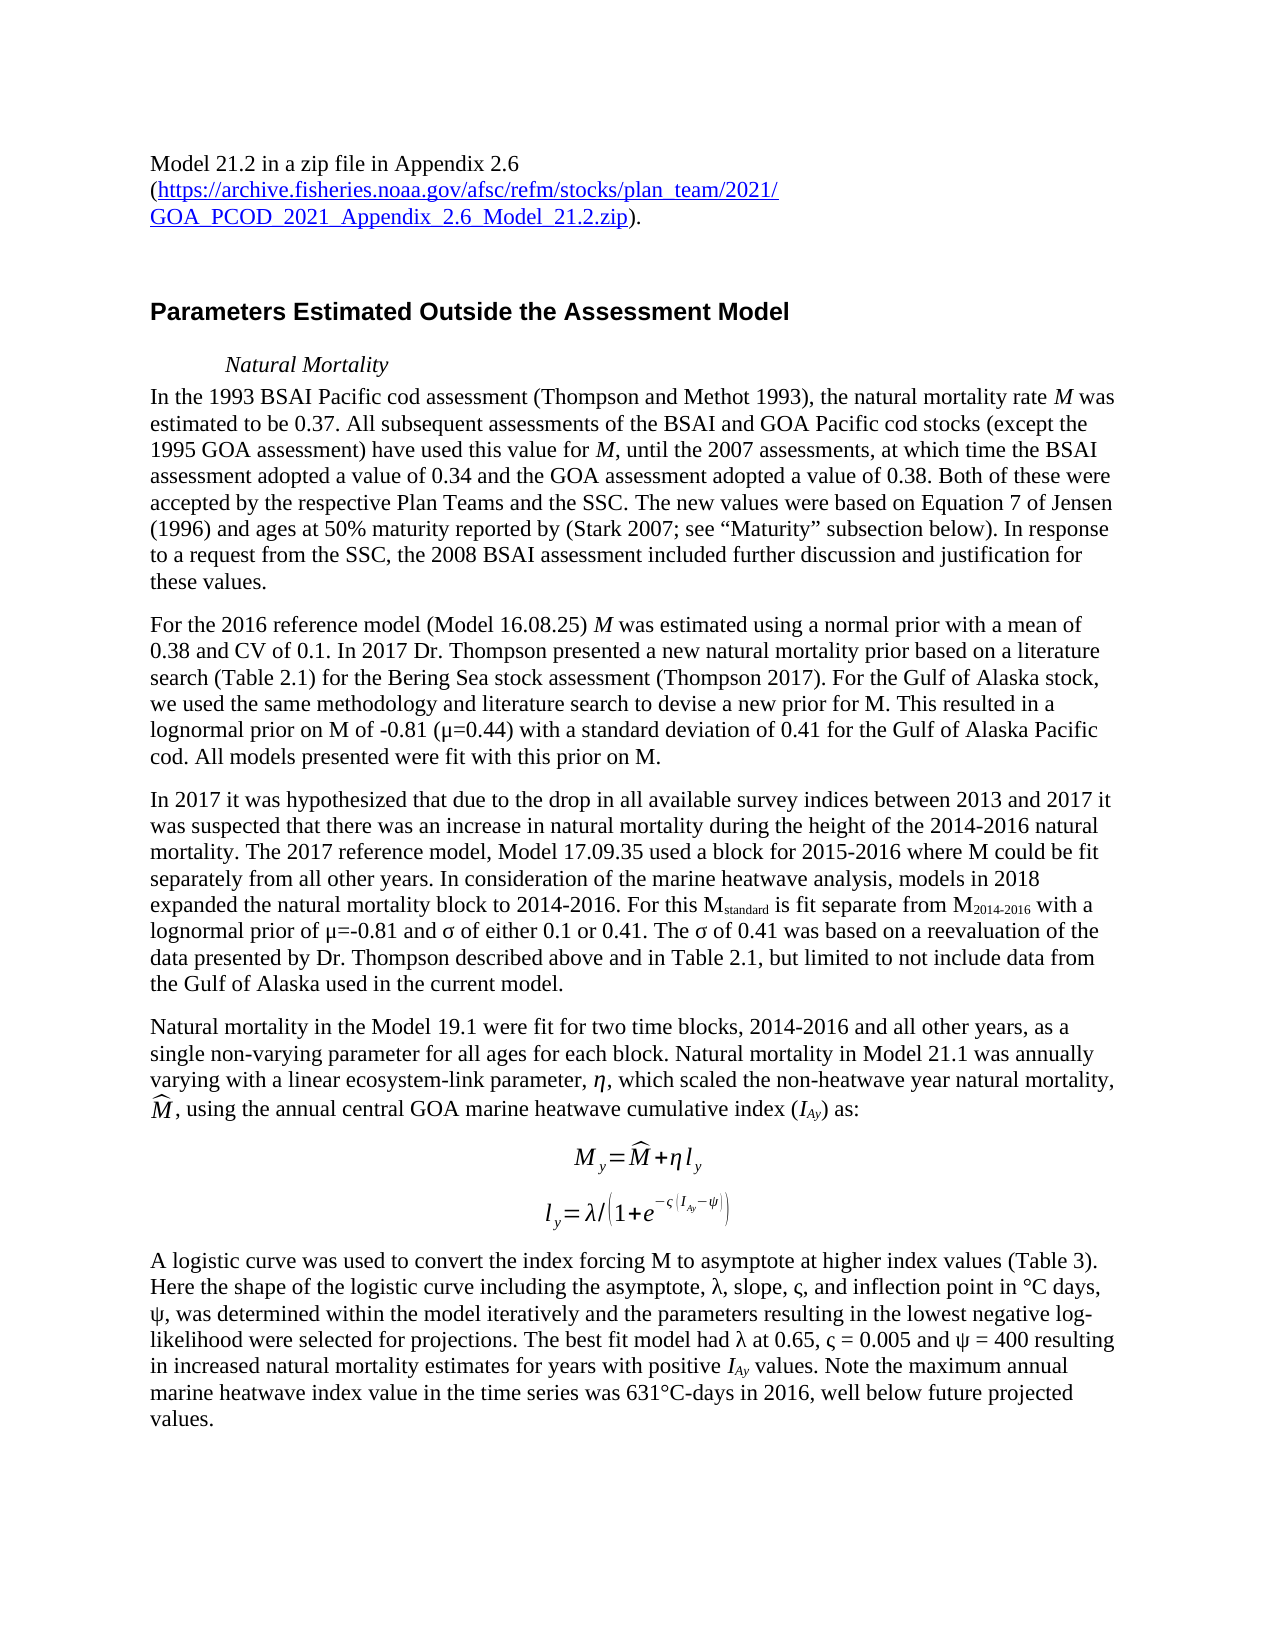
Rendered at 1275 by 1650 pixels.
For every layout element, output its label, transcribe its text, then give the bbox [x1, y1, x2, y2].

text In 2017 it was hypothesized that due to the drop in all available survey indices between 2013 and 2017 it was suspected that there was an increase in natural mortality during the height of the 2014-2016 natural mortality. The 2017 reference model, Model 17.09.35 used a block for 2015-2016 where M could be fit separately from all other years. In consideration of the marine heatwave analysis, models in 2018 expanded the natural mortality block to 2014-2016. For this Mstandard is fit separate from M2014-2016 with a lognormal prior of μ=-0.81 and σ of either 0.1 or 0.41. The σ of 0.41 was based on a reevaluation of the data presented by Dr. Thompson described above and in Table 2.1, but limited to not include data from the Gulf of Alaska used in the current model. [150, 786, 1125, 997]
text A logistic curve was used to convert the index forcing M to asymptote at higher index values (Table 3). Here the shape of the logistic curve including the asymptote, λ, slope, ς, and inflection point in °C days, ψ, was determined within the model iteratively and the parameters resulting in the lowest negative log-likelihood were selected for projections. The best fit model had λ at 0.65, ς = 0.005 and ψ = 400 resulting in increased natural mortality estimates for years with positive IAy values. Note the maximum annual marine heatwave index value in the time series was 631°C-days in 2016, well below future projected values. [150, 1247, 1125, 1431]
text In the 1993 BSAI Pacific cod assessment (Thompson and Methot 1993), the natural mortality rate M was estimated to be 0.37. All subsequent assessments of the BSAI and GOA Pacific cod stocks (except the 1995 GOA assessment) have used this value for M, until the 2007 assessments, at which time the BSAI assessment adopted a value of 0.34 and the GOA assessment adopted a value of 0.38. Both of these were accepted by the respective Plan Teams and the SSC. The new values were based on Equation 7 of Jensen (1996) and ages at 50% maturity reported by (Stark 2007; see “Maturity” subsection below). In response to a request from the SSC, the 2008 BSAI assessment included further discussion and justification for these values. [150, 383, 1125, 594]
subtitle Natural Mortality [75, 351, 1125, 377]
text For the 2016 reference model (Model 16.08.25) M was estimated using a normal prior with a mean of 0.38 and CV of 0.1. In 2017 Dr. Thompson presented a new natural mortality prior based on a literature search (Table 2.1) for the Bering Sea stock assessment (Thompson 2017). For the Gulf of Alaska stock, we used the same methodology and literature search to devise a new prior for M. This resulted in a lognormal prior on M of -0.81 (μ=0.44) with a standard deviation of 0.41 for the Gulf of Alaska Pacific cod. All models presented were fit with this prior on M. [150, 611, 1125, 769]
text Natural mortality in the Model 19.1 were fit for two time blocks, 2014-2016 and all other years, as a single non-varying parameter for all ages for each block. Natural mortality in Model 21.1 was annually varying with a linear ecosystem-link parameter, , which scaled the non-heatwave year natural mortality, , using the annual central GOA marine heatwave cumulative index (IAy) as: [150, 1013, 1125, 1124]
text Model 21.2 in a zip file in Appendix 2.6 (https://archive.fisheries.noaa.gov/afsc/refm/stocks/plan_team/2021/GOA_PCOD_2021_Appendix_2.6_Model_21.2.zip). [150, 150, 1125, 229]
subtitle Parameters Estimated Outside the Assessment Model [150, 297, 1125, 326]
